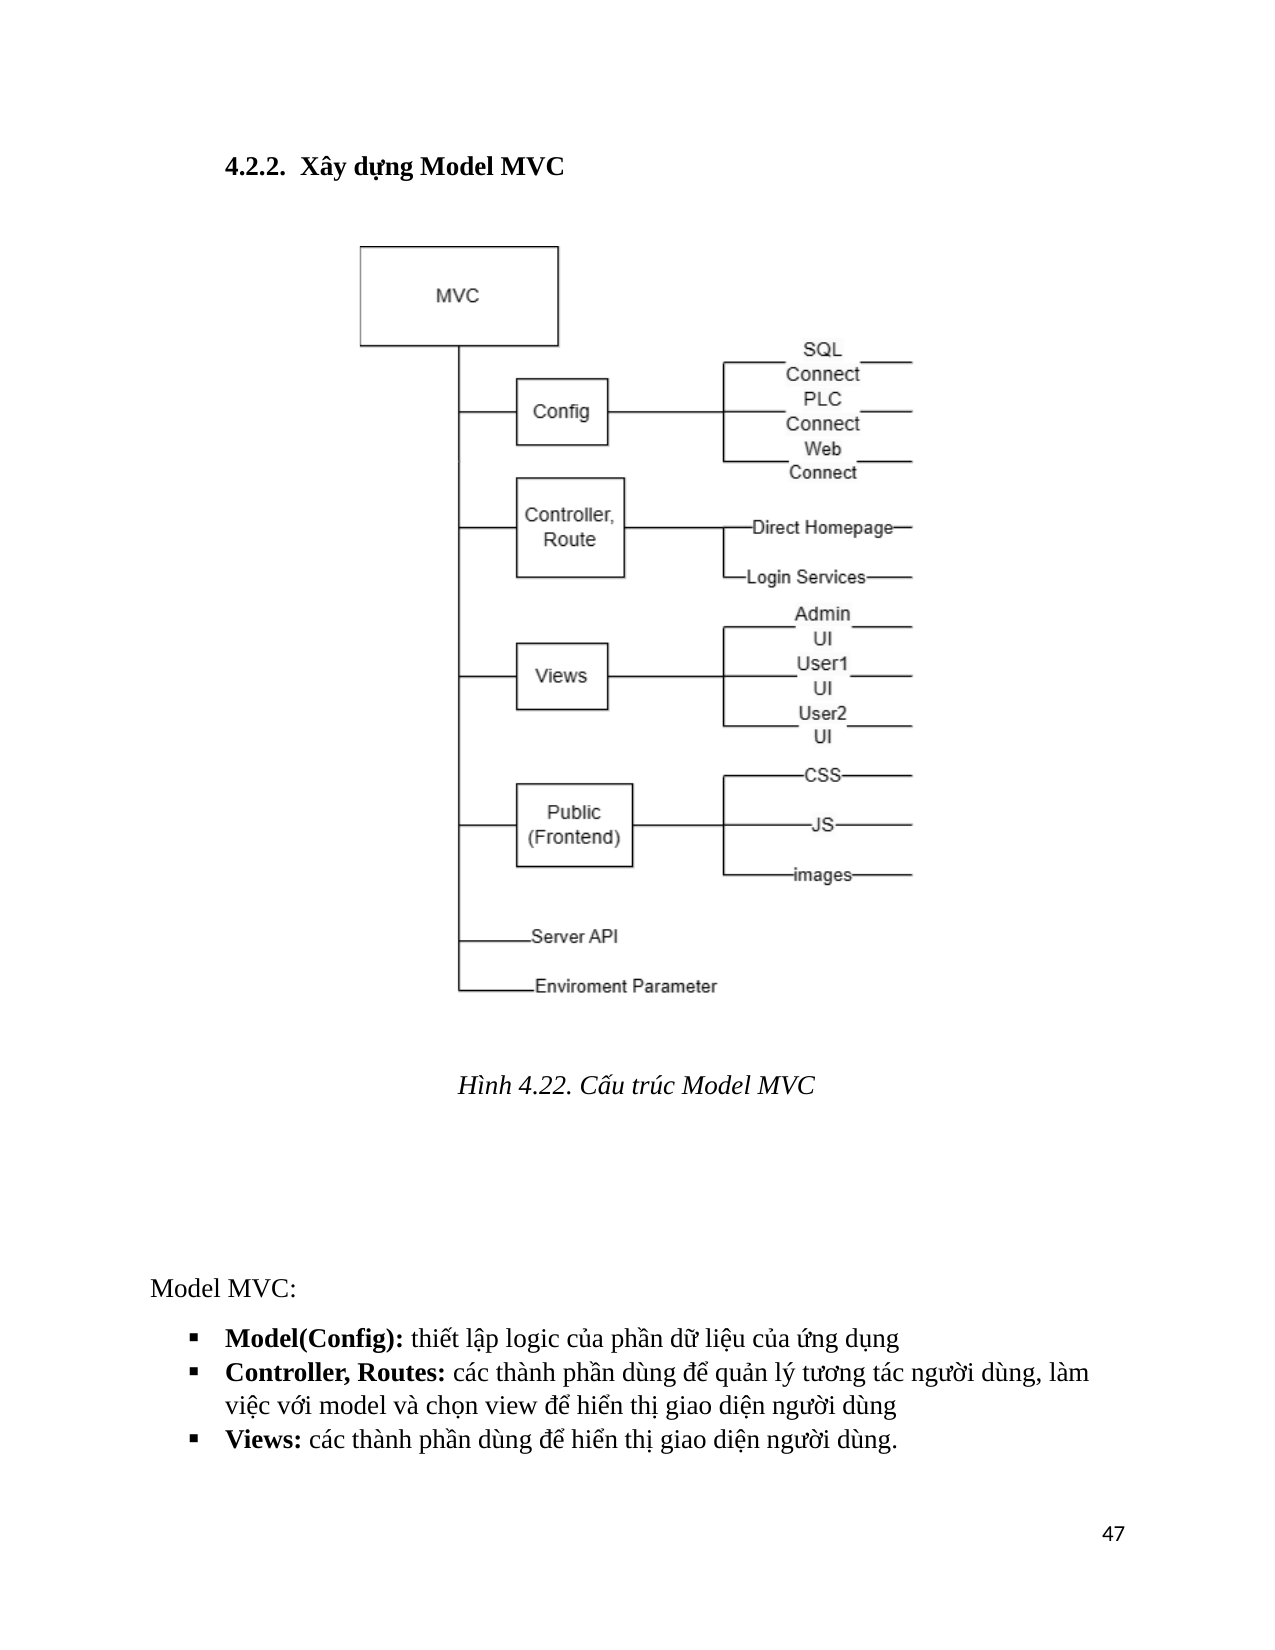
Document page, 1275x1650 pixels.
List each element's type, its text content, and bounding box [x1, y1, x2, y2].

text Xây dựng Model MVC [225, 150, 1125, 181]
picture [359, 246, 916, 1001]
text Hình 4.22. Cấu trúc Model MVC [150, 1069, 1125, 1100]
text Model MVC: [150, 1272, 1125, 1303]
list Views: các thành phần dùng để hiển thị giao diện người dùng. [187, 1423, 1125, 1454]
list Controller, Routes: các thành phần dùng để quản lý tương tác người dùng, làm việc với model và chọn view để hiển thị giao diện người dùng [187, 1356, 1125, 1421]
list Model(Config): thiết lập logic của phần dữ liệu của ứng dụng [187, 1322, 1125, 1353]
